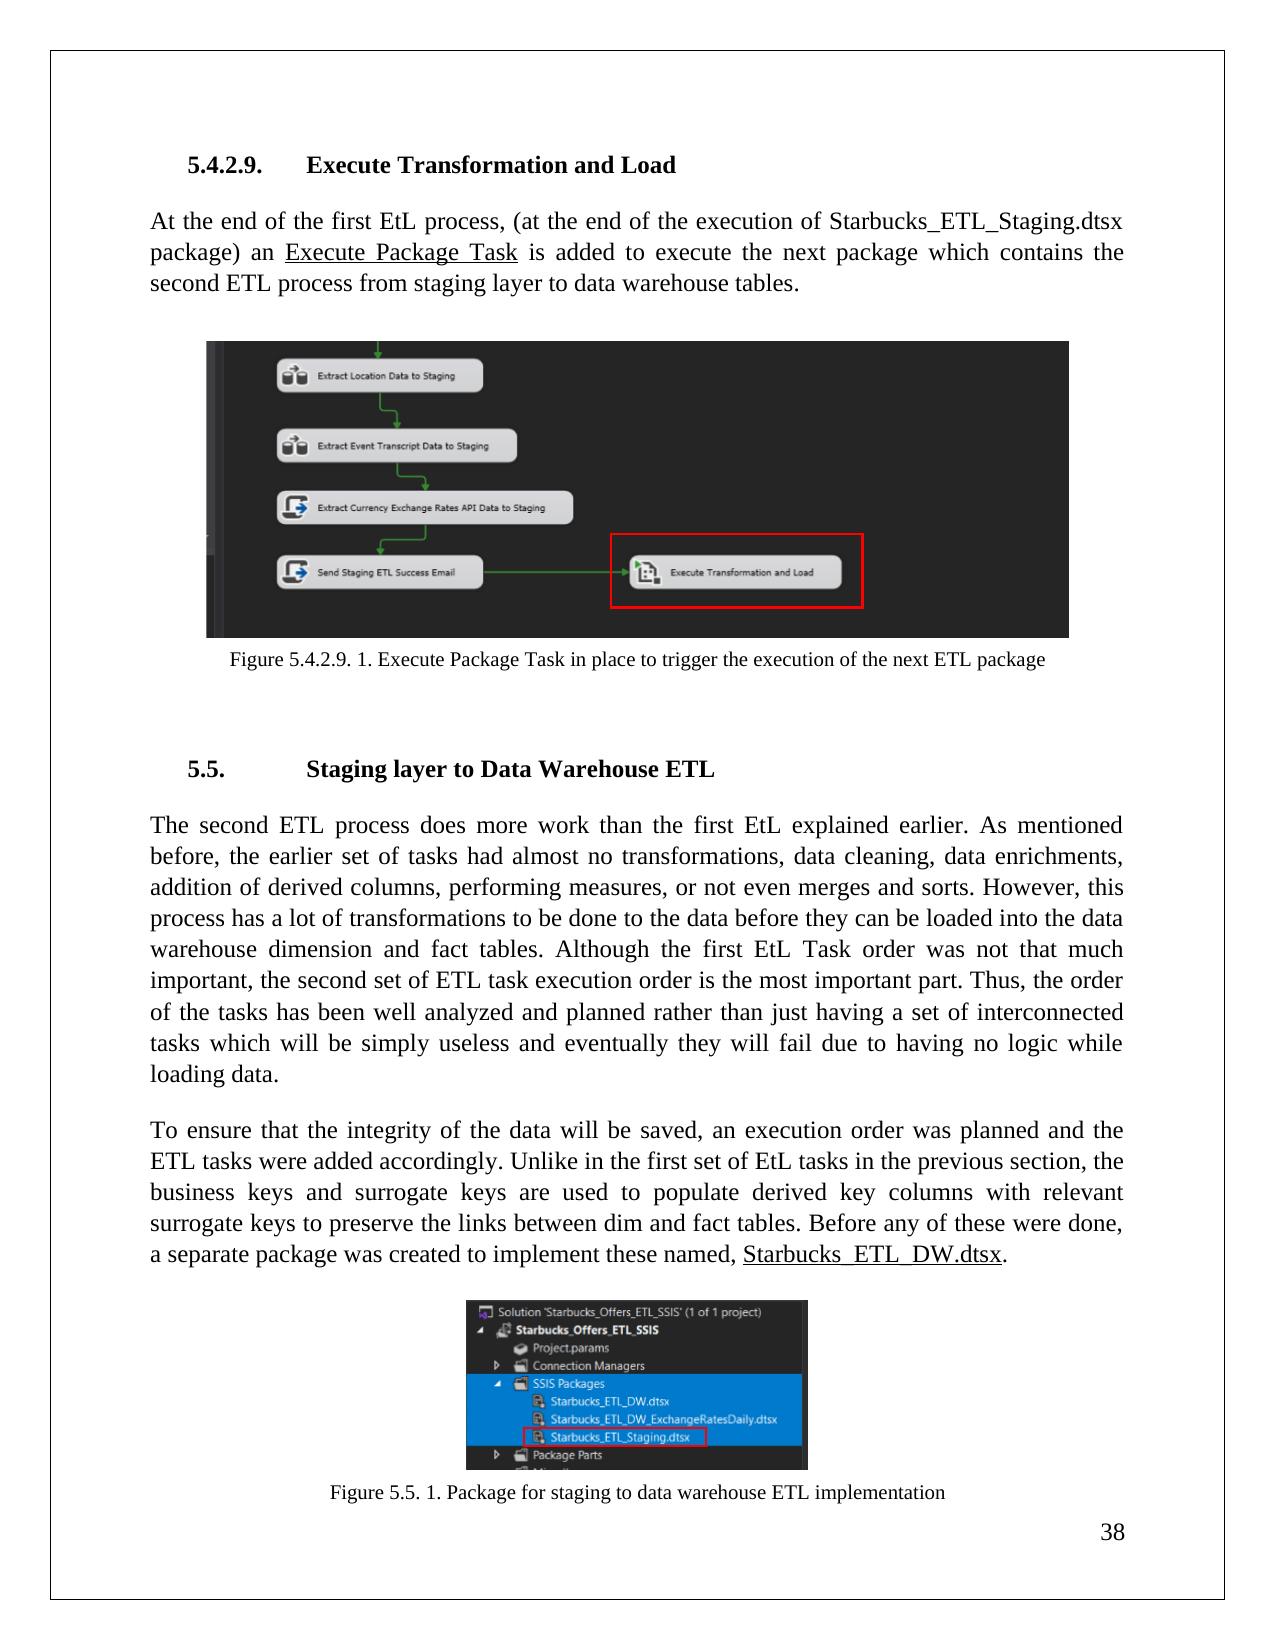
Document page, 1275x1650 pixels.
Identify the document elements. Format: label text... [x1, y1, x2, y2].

text The second ETL process does more work than the first EtL explained earlier. As mentioned before, the earlier set of tasks had almost no transformations, data cleaning, data enrichments, addition of derived columns, performing measures, or not even merges and sorts. However, this process has a lot of transformations to be done to the data before they can be loaded into the data warehouse dimension and fact tables. Although the first EtL Task order was not that much important, the second set of ETL task execution order is the most important part. Thus, the order of the tasks has been well analyzed and planned rather than just having a set of interconnected tasks which will be simply useless and eventually they will fail due to having no logic while loading data. [150, 810, 1125, 1087]
text At the end of the first EtL process, (at the end of the execution of Starbucks_ETL_Staging.dtsx package) an Execute Package Task is added to execute the next package which contains the second ETL process from staging layer to data warehouse tables. [150, 206, 1125, 297]
picture [206, 341, 1069, 638]
text To ensure that the integrity of the data will be saved, an execution order was planned and the ETL tasks were added accordingly. Unlike in the first set of EtL tasks in the previous section, the business keys and surrogate keys are used to populate derived key columns with relevant surrogate keys to preserve the links between dim and fact tables. Before any of these were done, a separate package was created to implement these named, Starbucks_ETL_DW.dtsx. [150, 1115, 1125, 1268]
subtitle Staging layer to Data Warehouse ETL [187, 754, 1125, 783]
picture [466, 1300, 808, 1470]
subtitle Execute Transformation and Load [187, 150, 1125, 179]
